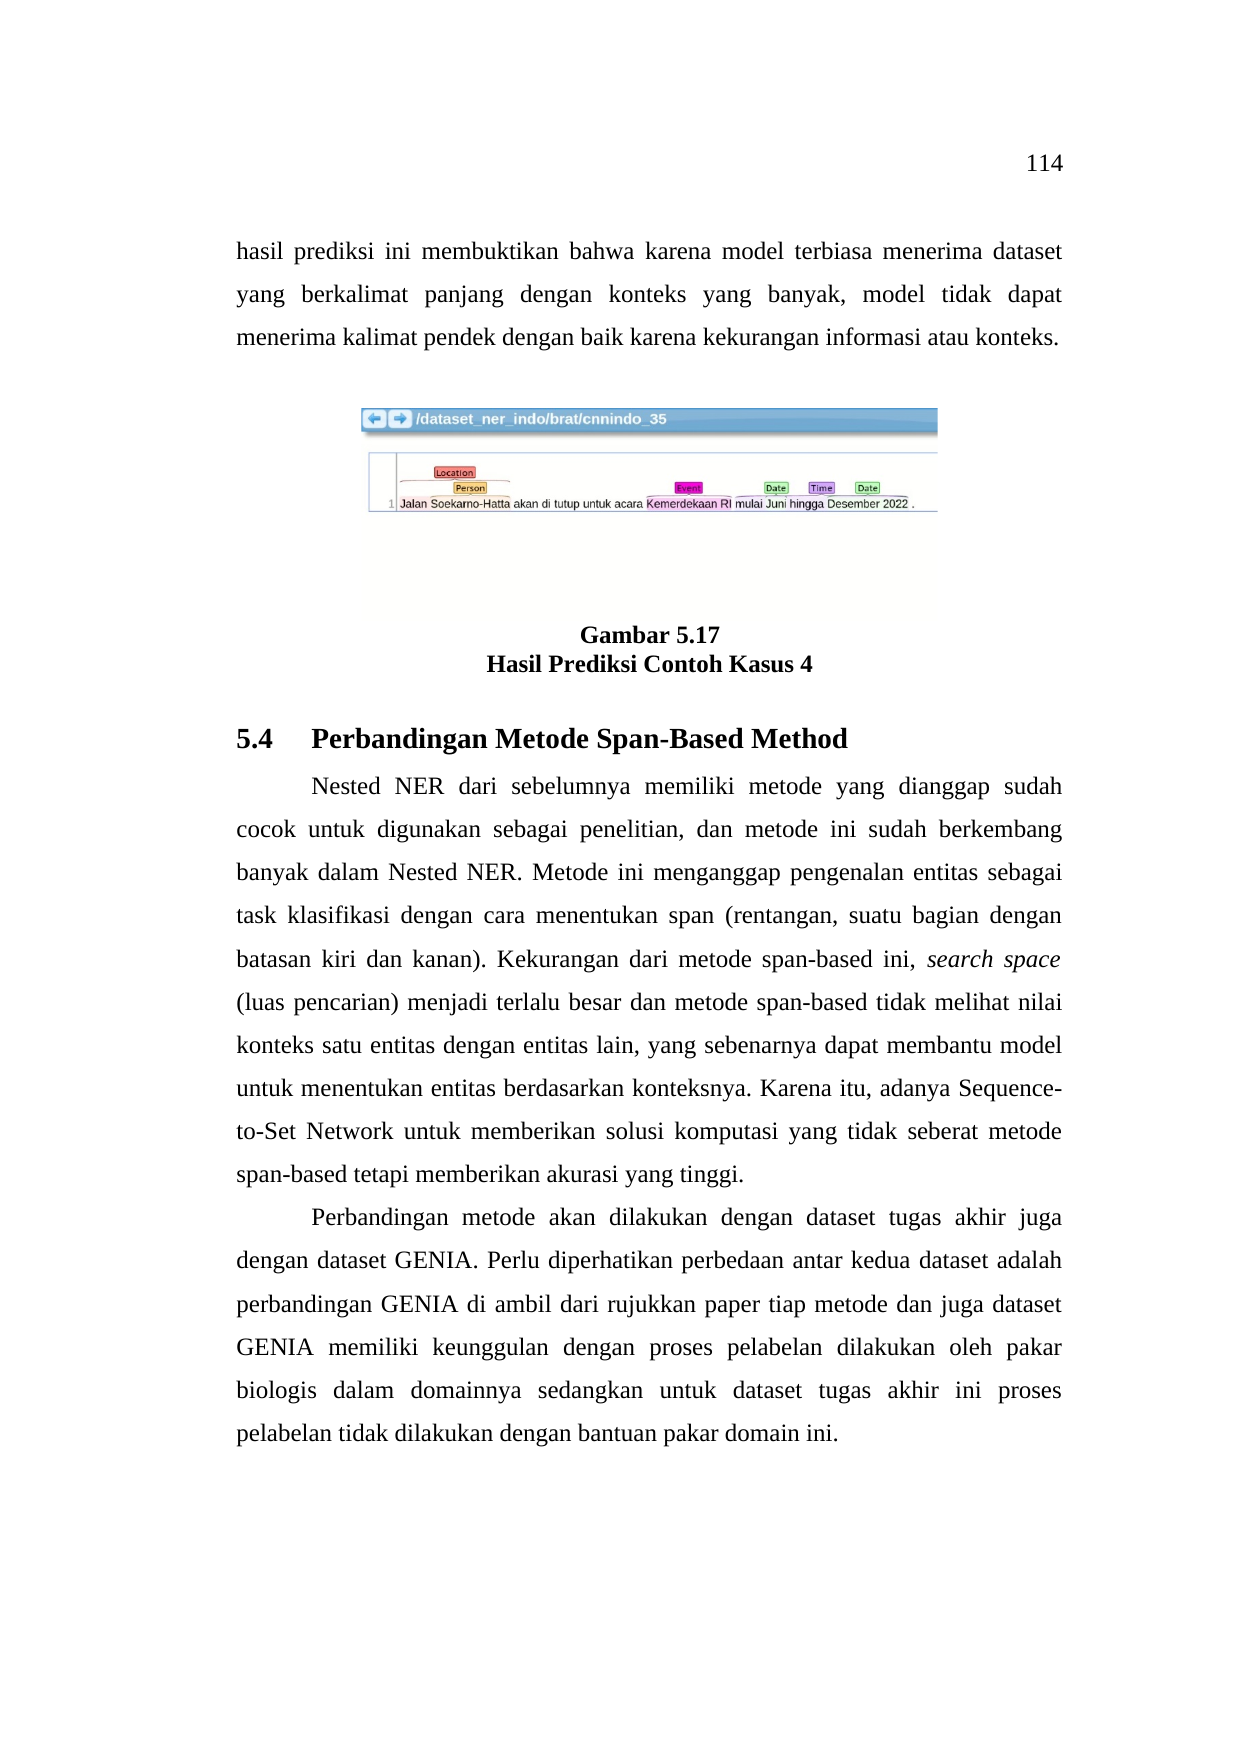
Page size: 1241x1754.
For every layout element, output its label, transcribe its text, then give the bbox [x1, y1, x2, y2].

text Perbandingan metode akan dilakukan dengan dataset tugas akhir juga dengan dataset GENIA. Perlu diperhatikan perbedaan antar kedua dataset adalah perbandingan GENIA di ambil dari rujukkan paper tiap metode dan juga dataset GENIA memiliki keunggulan dengan proses pelabelan dilakukan oleh pakar biologis dalam domainnya sedangkan untuk dataset tugas akhir ini proses pelabelan tidak dilakukan dengan bantuan pakar domain ini. [236, 1202, 1063, 1447]
text Gambar 5.17 Hasil Prediksi Contoh Kasus 4 [236, 620, 1063, 678]
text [236, 236, 1063, 351]
picture [361, 408, 938, 621]
text Nested NER dari sebelumnya memiliki metode yang dianggap sudah cocok untuk digunakan sebagai penelitian, dan metode ini sudah berkembang banyak dalam Nested NER. Metode ini menganggap pengenalan entitas sebagai task klasifikasi dengan cara menentukan span (rentangan, suatu bagian dengan batasan kiri dan kanan). Kekurangan dari metode span-based ini, search space (luas pencarian) menjadi terlalu besar dan metode span-based tidak melihat nilai konteks satu entitas dengan entitas lain, yang sebenarnya dapat membantu model untuk menentukan entitas berdasarkan konteksnya. Karena itu, adanya Sequence-to-Set Network untuk memberikan solusi komputasi yang tidak seberat metode span-based tetapi memberikan akurasi yang tinggi. [236, 771, 1063, 1188]
subtitle Perbandingan Metode Span-Based Method [236, 721, 1063, 754]
